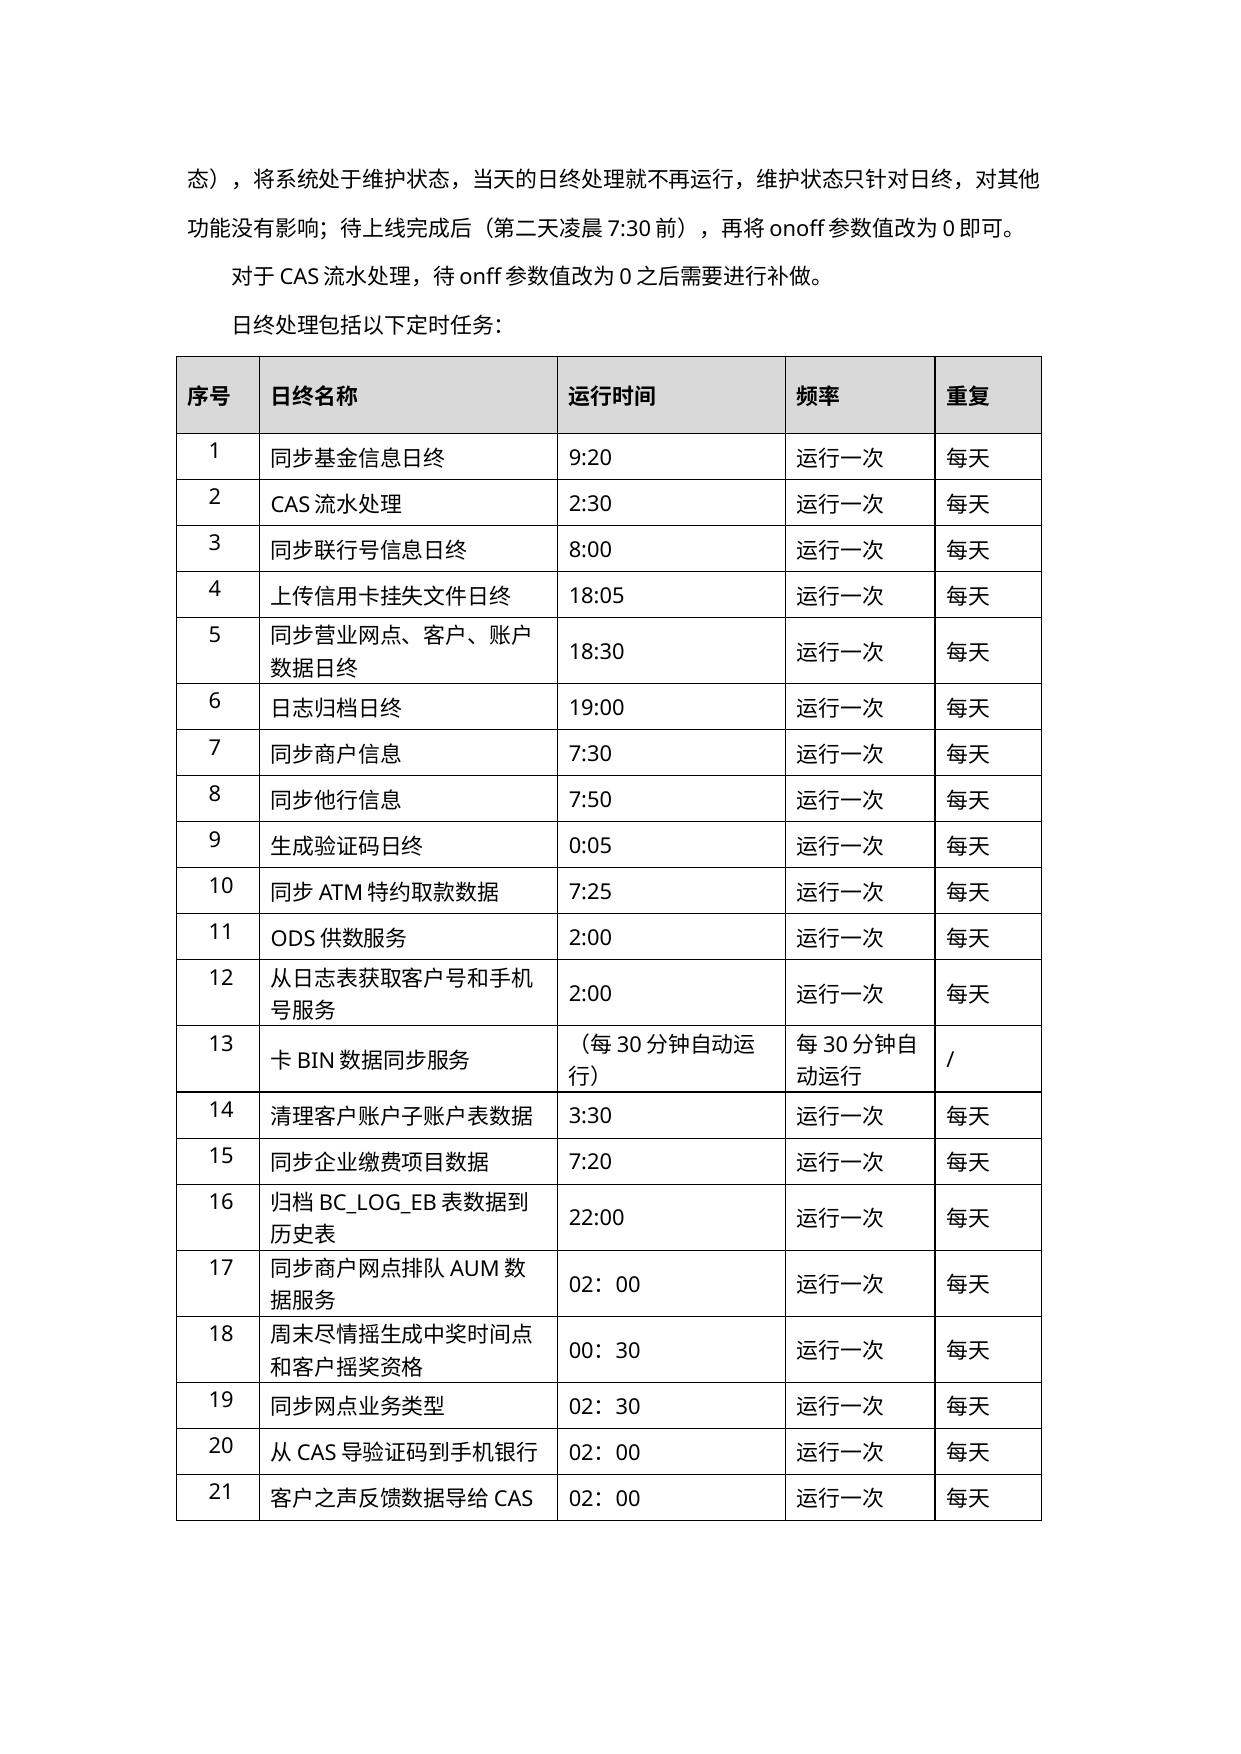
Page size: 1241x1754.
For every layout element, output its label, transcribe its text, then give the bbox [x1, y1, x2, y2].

table_header 序号 [177, 357, 259, 433]
table_cell 7 [177, 730, 259, 775]
table_cell 16 [177, 1185, 259, 1249]
table_cell 运行一次 [786, 572, 934, 617]
table_cell 22:00 [558, 1185, 785, 1249]
table_cell 每天 [936, 1317, 1041, 1382]
text 日终处理包括以下定时任务： [187, 307, 1053, 340]
table_cell 每天 [936, 618, 1041, 683]
table_cell 运行一次 [786, 1251, 934, 1316]
table_cell 运行一次 [786, 1093, 934, 1137]
table_cell 每天 [936, 960, 1041, 1025]
table_cell CAS流水处理 [260, 480, 557, 525]
table_cell 每天 [936, 480, 1041, 525]
table_cell 运行一次 [786, 480, 934, 525]
table_cell 每天 [936, 526, 1041, 571]
table_cell 0:05 [558, 822, 785, 867]
table_cell 1 [177, 434, 259, 479]
table_cell 从CAS导验证码到手机银行 [260, 1429, 557, 1474]
table_cell 02：00 [558, 1251, 785, 1316]
table_cell 2 [177, 480, 259, 525]
table_cell 运行一次 [786, 1185, 934, 1249]
table_cell 运行一次 [786, 776, 934, 821]
table_cell 每天 [936, 914, 1041, 959]
table_cell 15 [177, 1139, 259, 1183]
table_cell 每天 [936, 1185, 1041, 1249]
table_cell 运行一次 [786, 1317, 934, 1382]
text 对于CAS流水处理，待onff参数值改为0之后需要进行补做。 [187, 259, 1053, 292]
table_cell 同步商户网点排队AUM数据服务 [260, 1251, 557, 1316]
table_cell 客户之声反馈数据导给CAS [260, 1475, 557, 1520]
table_cell 同步营业网点、客户、账户数据日终 [260, 618, 557, 683]
table_header 重复 [936, 357, 1041, 433]
table_cell 运行一次 [786, 730, 934, 775]
table_cell 每30分钟自动运行 [786, 1026, 934, 1091]
table_cell 生成验证码日终 [260, 822, 557, 867]
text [187, 162, 1053, 243]
table_cell 19:00 [558, 684, 785, 729]
table_cell 7:30 [558, 730, 785, 775]
table_cell 同步ATM特约取款数据 [260, 868, 557, 913]
table_cell 运行一次 [786, 526, 934, 571]
table_cell 9 [177, 822, 259, 867]
table_cell 3 [177, 526, 259, 571]
table_cell 运行一次 [786, 960, 934, 1025]
table_cell 运行一次 [786, 1383, 934, 1428]
table_cell 02：30 [558, 1383, 785, 1428]
table_cell 11 [177, 914, 259, 959]
table_cell 每天 [936, 1139, 1041, 1183]
table_cell 2:00 [558, 960, 785, 1025]
table_cell ODS供数服务 [260, 914, 557, 959]
table_cell 14 [177, 1093, 259, 1137]
table_cell 02：00 [558, 1429, 785, 1474]
table_cell 9:20 [558, 434, 785, 479]
table_cell 8:00 [558, 526, 785, 571]
table_cell / [936, 1026, 1041, 1091]
table_cell 同步联行号信息日终 [260, 526, 557, 571]
table_cell 每天 [936, 1093, 1041, 1137]
table_cell 13 [177, 1026, 259, 1091]
table_cell 10 [177, 868, 259, 913]
table_cell 21 [177, 1475, 259, 1520]
table_cell 6 [177, 684, 259, 729]
table_cell 5 [177, 618, 259, 683]
table_cell 02：00 [558, 1475, 785, 1520]
table_cell 上传信用卡挂失文件日终 [260, 572, 557, 617]
table_cell （每30分钟自动运行） [558, 1026, 785, 1091]
table_cell 周末尽情摇生成中奖时间点和客户摇奖资格 [260, 1317, 557, 1382]
table_cell 19 [177, 1383, 259, 1428]
table_cell 同步他行信息 [260, 776, 557, 821]
table_cell 00：30 [558, 1317, 785, 1382]
table_cell 8 [177, 776, 259, 821]
table_cell 4 [177, 572, 259, 617]
table_cell 12 [177, 960, 259, 1025]
table_header 日终名称 [260, 357, 557, 433]
table_cell 每天 [936, 822, 1041, 867]
table_cell 同步基金信息日终 [260, 434, 557, 479]
table_cell 运行一次 [786, 684, 934, 729]
table_cell 每天 [936, 434, 1041, 479]
table_cell 每天 [936, 1251, 1041, 1316]
table_cell 运行一次 [786, 434, 934, 479]
table_cell 每天 [936, 868, 1041, 913]
table_cell 7:20 [558, 1139, 785, 1183]
table_cell 运行一次 [786, 868, 934, 913]
table_cell 运行一次 [786, 1429, 934, 1474]
table_cell 每天 [936, 730, 1041, 775]
table_cell 每天 [936, 776, 1041, 821]
table_cell 卡BIN数据同步服务 [260, 1026, 557, 1091]
table_cell 运行一次 [786, 1475, 934, 1520]
table_cell 清理客户账户子账户表数据 [260, 1093, 557, 1137]
table_cell 17 [177, 1251, 259, 1316]
table_cell 18:30 [558, 618, 785, 683]
table_cell 20 [177, 1429, 259, 1474]
table_cell 每天 [936, 1383, 1041, 1428]
table_cell 运行一次 [786, 822, 934, 867]
table_cell 2:30 [558, 480, 785, 525]
table_cell 同步企业缴费项目数据 [260, 1139, 557, 1183]
table_cell 运行一次 [786, 618, 934, 683]
table_cell 每天 [936, 684, 1041, 729]
table_cell 18:05 [558, 572, 785, 617]
table_cell 2:00 [558, 914, 785, 959]
table_cell 归档BC_LOG_EB表数据到历史表 [260, 1185, 557, 1249]
table_cell 运行一次 [786, 914, 934, 959]
table_cell 7:50 [558, 776, 785, 821]
table_cell 3:30 [558, 1093, 785, 1137]
table_cell 每天 [936, 572, 1041, 617]
table_cell 18 [177, 1317, 259, 1382]
table_cell 同步网点业务类型 [260, 1383, 557, 1428]
table_cell 从日志表获取客户号和手机号服务 [260, 960, 557, 1025]
table_cell 7:25 [558, 868, 785, 913]
table_cell 每天 [936, 1475, 1041, 1520]
table_cell 日志归档日终 [260, 684, 557, 729]
table_header 频率 [786, 357, 934, 433]
table_header 运行时间 [558, 357, 785, 433]
table_cell 运行一次 [786, 1139, 934, 1183]
table_cell 同步商户信息 [260, 730, 557, 775]
table_cell 每天 [936, 1429, 1041, 1474]
